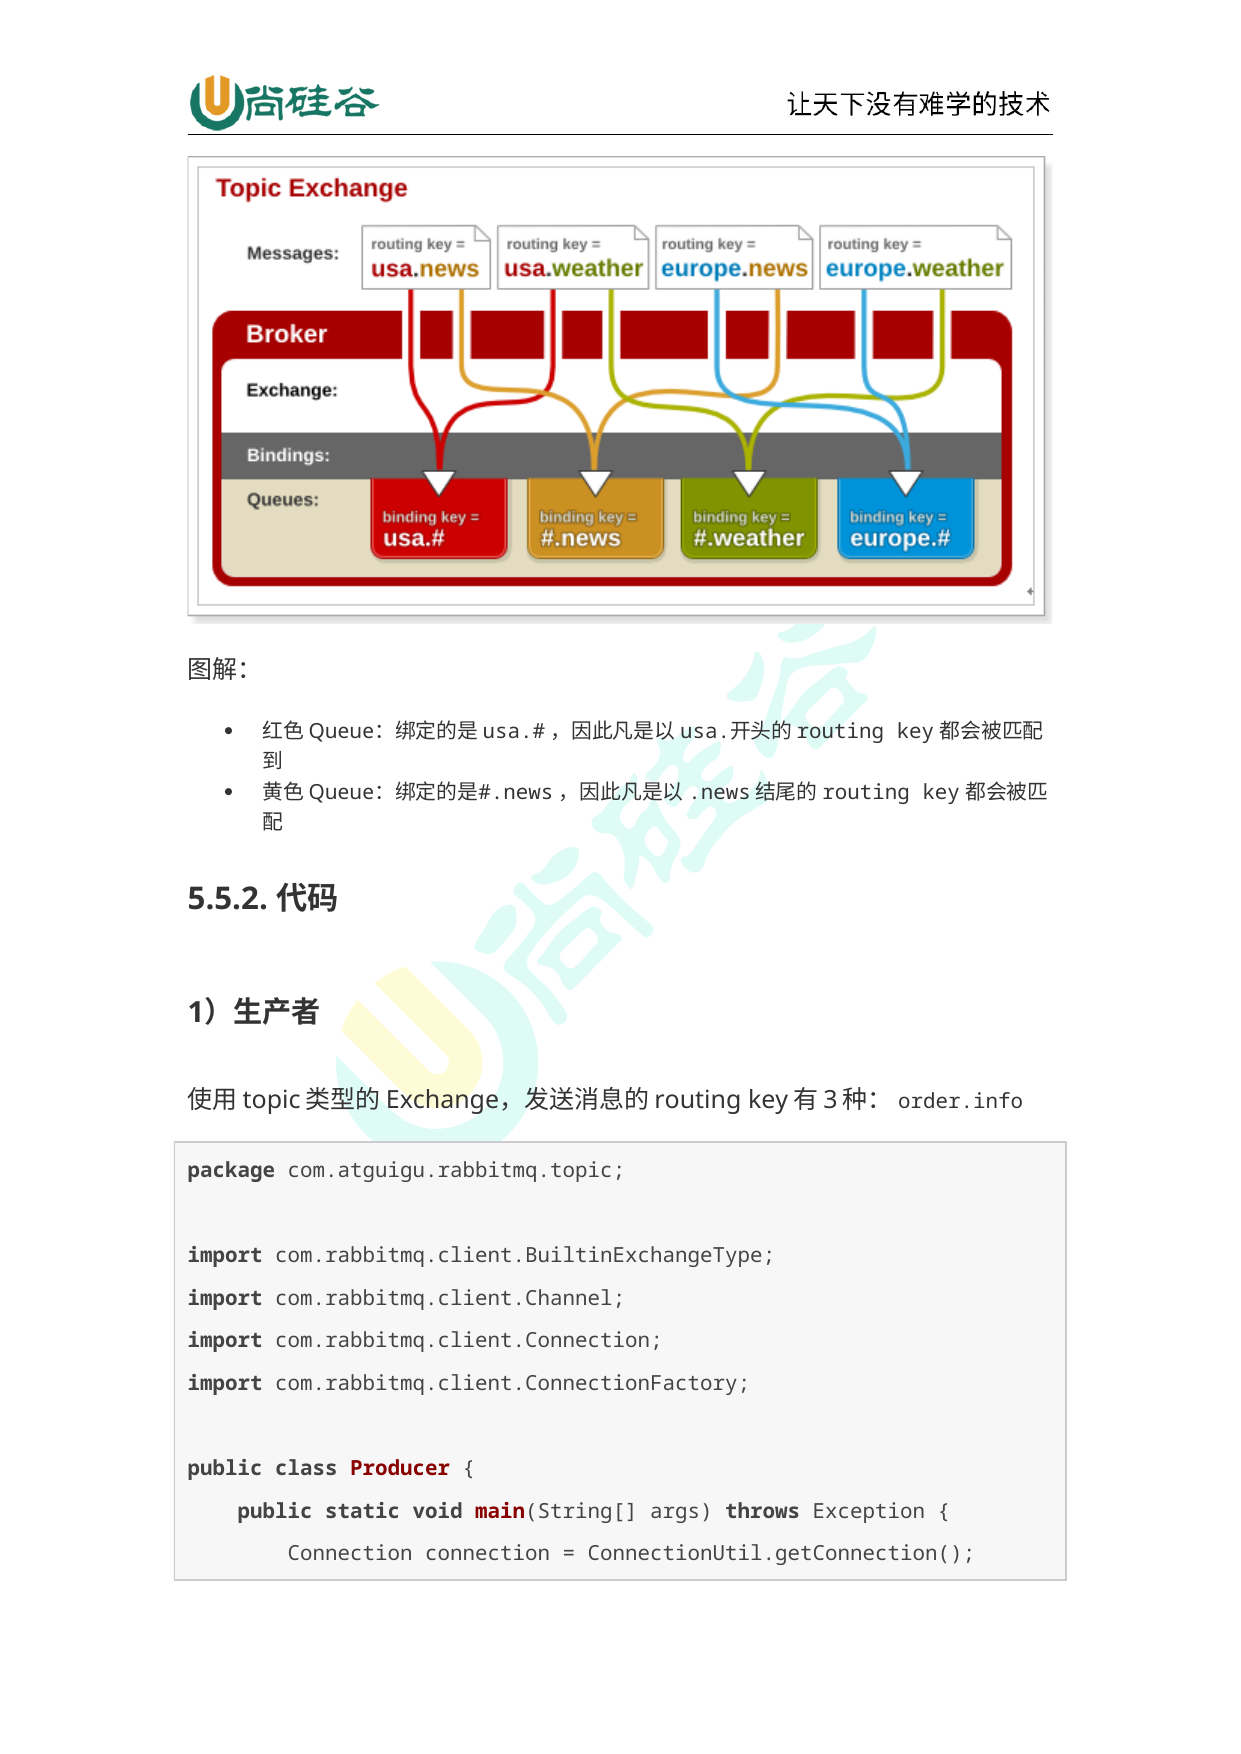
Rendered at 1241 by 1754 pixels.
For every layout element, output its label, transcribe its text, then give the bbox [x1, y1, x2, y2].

subtitle 1）生产者 [187, 989, 1053, 1031]
text package com.atguigu.rabbitmq.topic; [175, 1143, 1065, 1183]
text import com.rabbitmq.client.ConnectionFactory; [175, 1354, 1065, 1396]
list 红色Queue：绑定的是usa.# ，因此凡是以 usa.开头的routing key 都会被匹配到 [225, 714, 1053, 775]
text import com.rabbitmq.client.BuiltinExchangeType; [175, 1226, 1065, 1269]
text import com.rabbitmq.client.Connection; [175, 1311, 1065, 1354]
text import com.rabbitmq.client.Channel; [175, 1269, 1065, 1311]
picture [187, 73, 1053, 132]
text 图解： [187, 649, 1053, 685]
list 黄色Queue：绑定的是#.news ，因此凡是以 .news结尾的 routing key 都会被匹配 [225, 775, 1053, 836]
text public class Producer { [175, 1439, 1065, 1482]
text 使用topic类型的Exchange，发送消息的routing key有3种： order.info [187, 1080, 1053, 1116]
picture [187, 156, 1053, 624]
text Connection connection = ConnectionUtil.getConnection(); [175, 1524, 1065, 1579]
subtitle 5.5.2. 代码 [187, 873, 1053, 918]
text public static void main(String[] args) throws Exception { [175, 1482, 1065, 1524]
